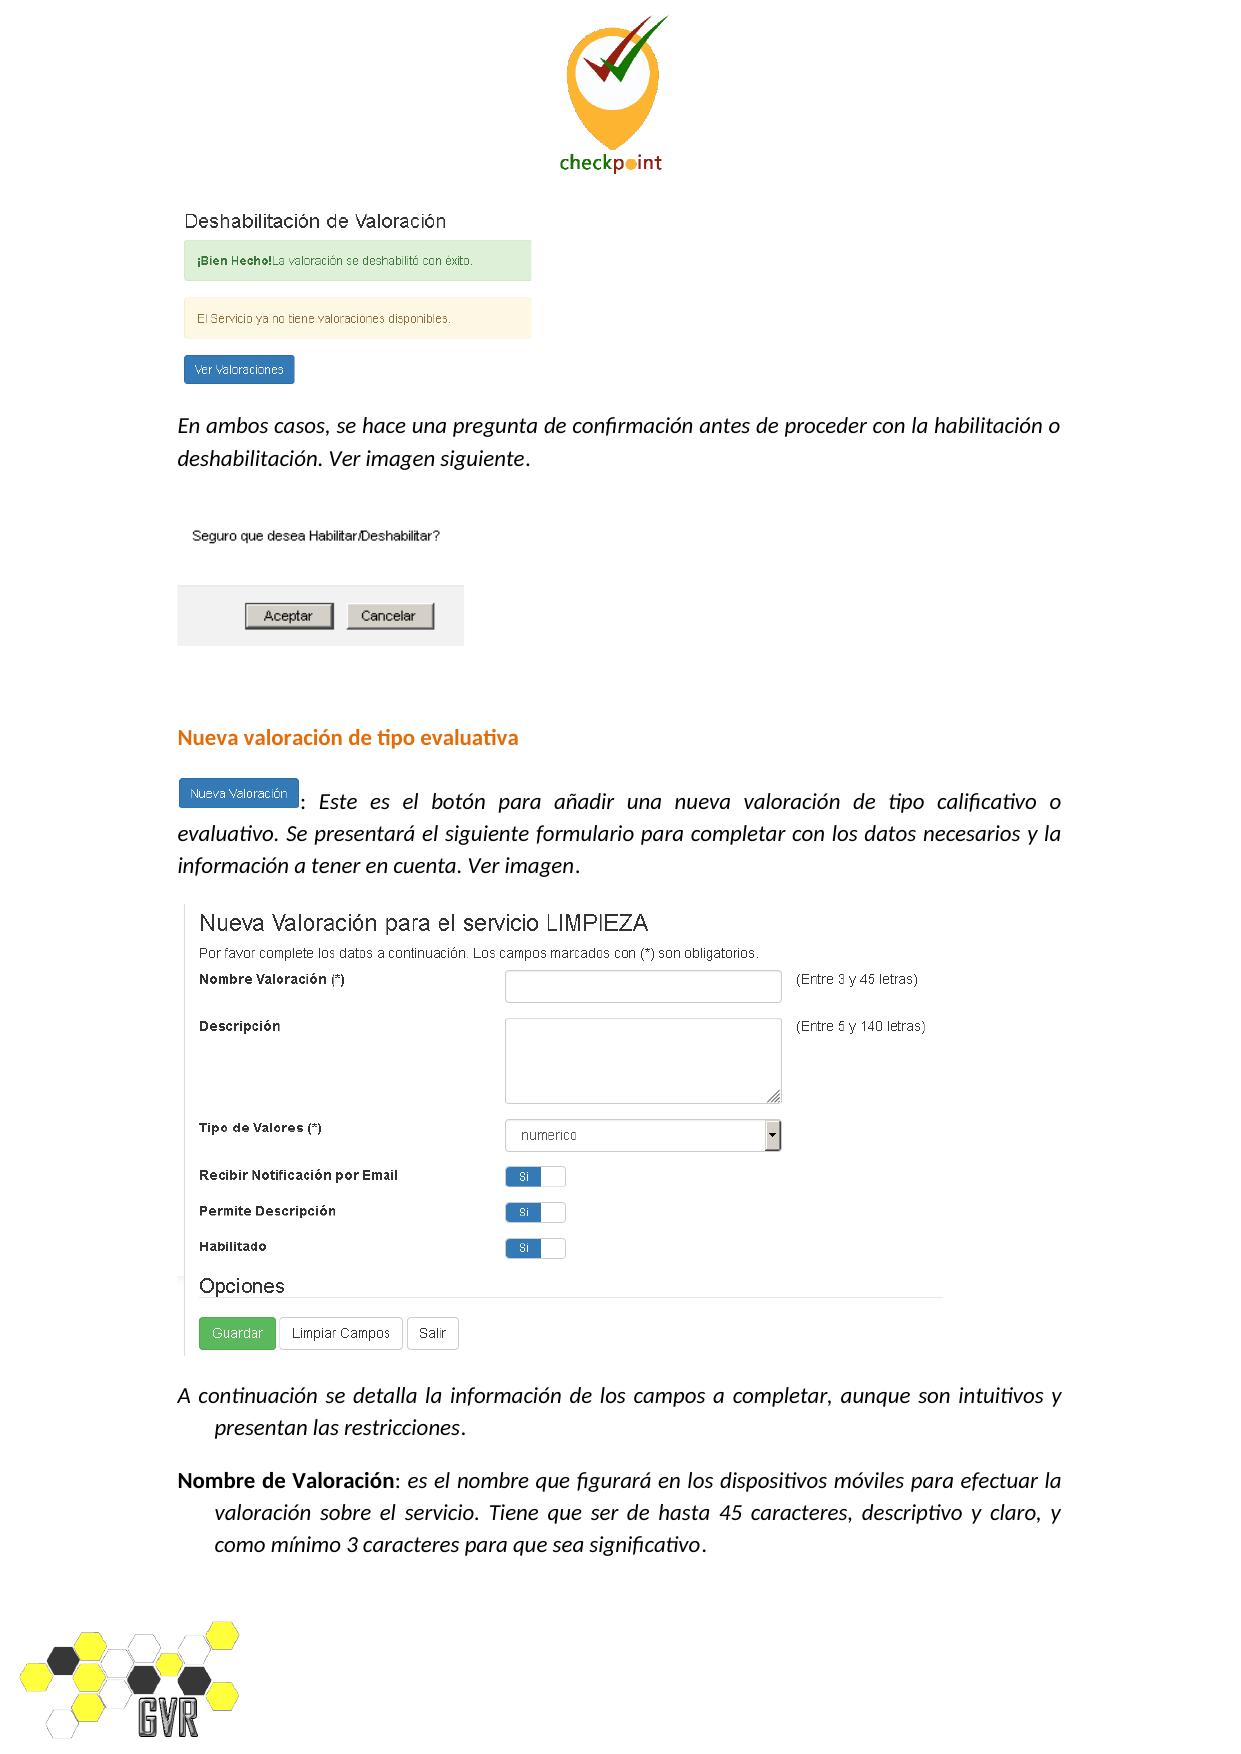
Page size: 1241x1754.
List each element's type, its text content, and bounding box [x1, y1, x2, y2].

picture [177, 904, 943, 1356]
picture [12, 1620, 246, 1740]
text Nombre de Valoración: es el nombre que figurará en los dispositivos móviles para efectuar la valoración sobre el servicio. Tiene que ser de hasta 45 caracteres, descriptivo y claro, y como mínimo 3 caracteres para que sea significativo. [177, 1466, 1063, 1558]
text A continuación se detalla la información de los campos a completar, aunque son intuitivos y presentan las restricciones. [177, 1381, 1063, 1441]
picture [177, 776, 300, 810]
text En ambos casos, se hace una pregunta de confirmación antes de proceder con la habilitación o deshabilitación. Ver imagen siguiente. [177, 411, 1063, 472]
picture [177, 206, 532, 387]
text : Este es el botón para añadir una nueva valoración de tipo calificativo o evaluativo. Se presentará el siguiente formulario para completar con los datos necesarios y la información a tener en cuenta. Ver imagen. [177, 776, 1063, 879]
picture [177, 496, 465, 646]
picture [550, 12, 676, 186]
text Nueva valoración de tipo evaluativa [177, 723, 1063, 751]
